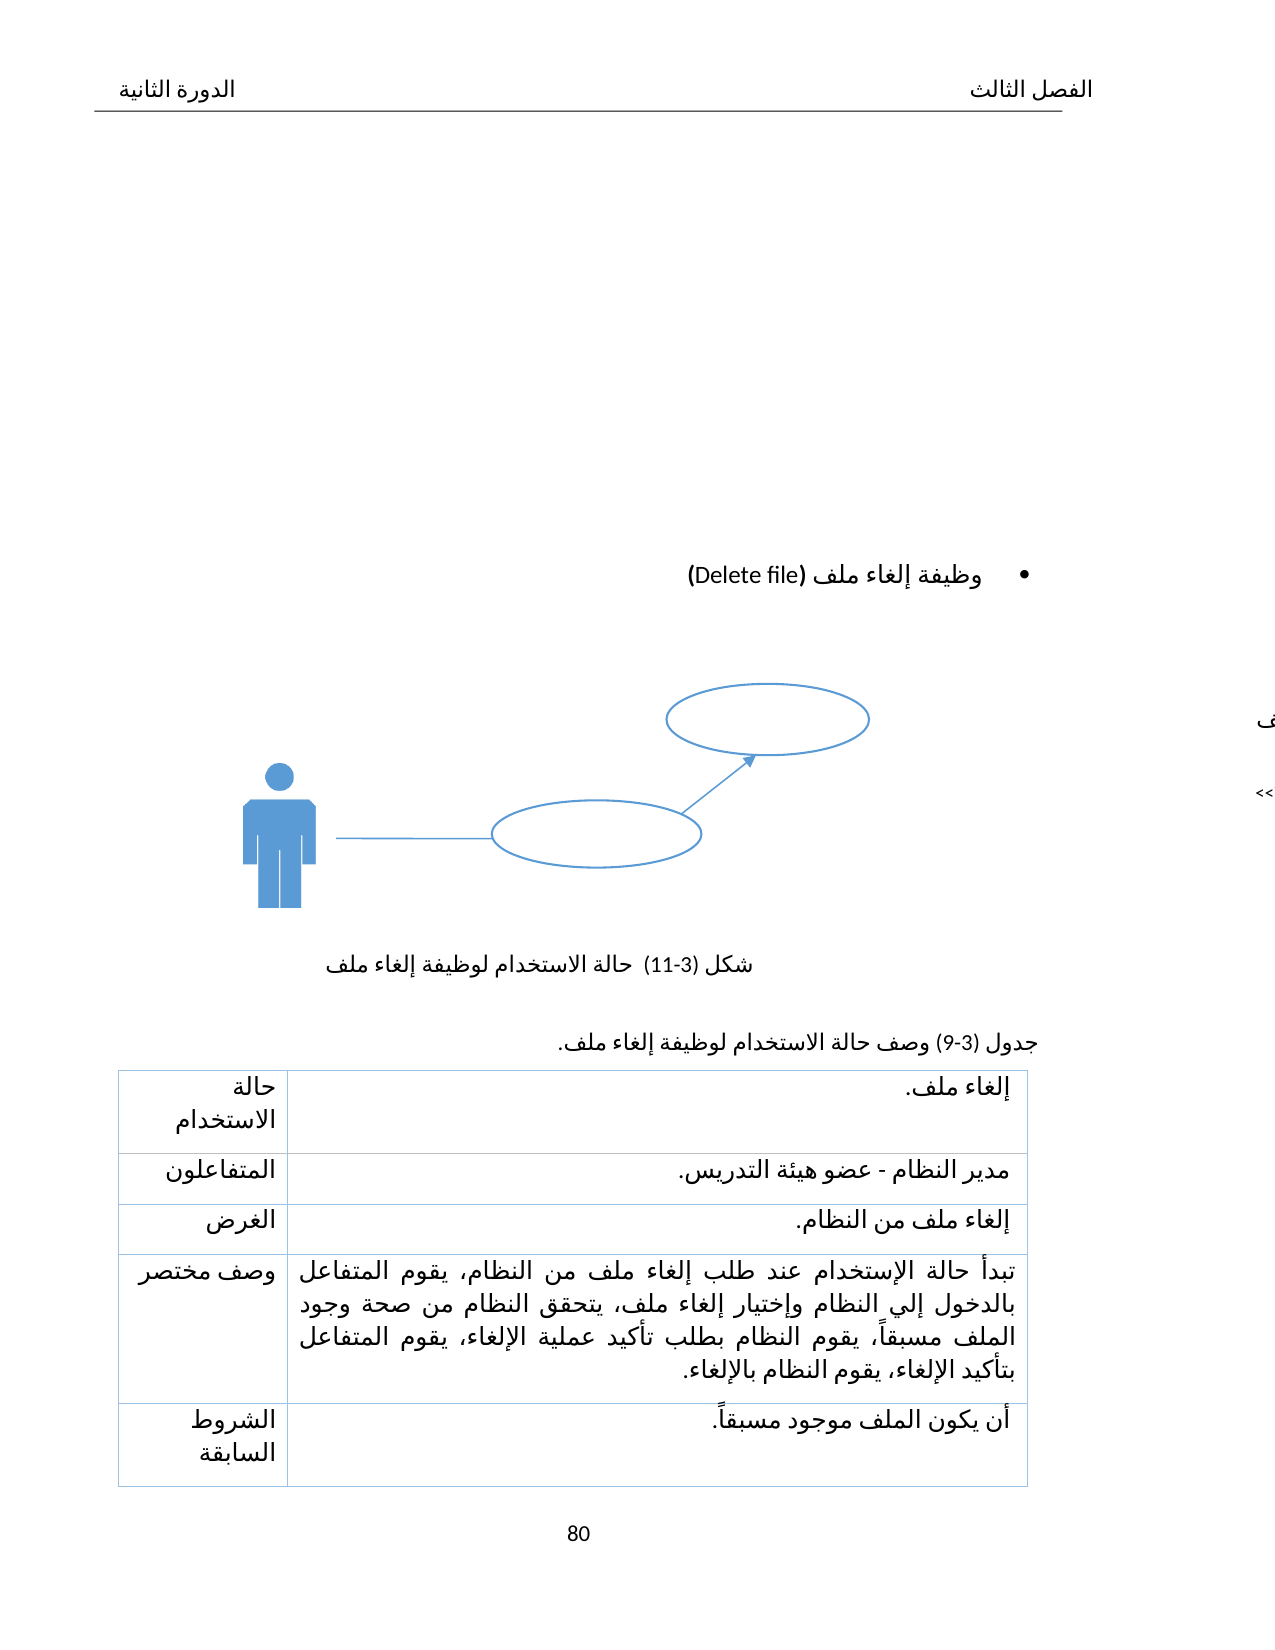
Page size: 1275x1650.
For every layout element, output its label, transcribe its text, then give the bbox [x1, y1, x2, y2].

table_cell تبدأ حالة الإستخدام عند طلب إلغاء ملف من النظام، يقوم المتفاعل بالدخول إلي النظام وإختيار إلغاء ملف، يتحقق النظام من صحة وجود الملف مسبقاً، يقوم النظام بطلب تأكيد عملية الإلغاء، يقوم المتفاعل بتأكيد الإلغاء، يقوم النظام بالإلغاء. [288, 1255, 1027, 1403]
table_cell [288, 1404, 1027, 1486]
table_cell مدير النظام - عضو هيئة التدريس. [288, 1154, 1027, 1204]
table_header إلغاء ملف. [288, 1071, 1027, 1153]
table_cell الغرض [119, 1205, 287, 1254]
list وظيفة إلغاء ملف (Delete file) [118, 559, 1020, 590]
table_cell وصف مختصر [119, 1255, 287, 1403]
table_cell المتفاعلون [119, 1154, 287, 1204]
text جدول (3-9) وصف حالة الاستخدام لوظيفة إلغاء ملف. [118, 1028, 1039, 1056]
text شكل (3-11) حالة الاستخدام لوظيفة إلغاء ملف [118, 950, 753, 978]
table_cell الشروط السابقة [119, 1404, 287, 1486]
picture [236, 761, 318, 910]
table_cell إلغاء ملف من النظام. [288, 1205, 1027, 1254]
table_header حالة الاستخدام [119, 1071, 287, 1153]
